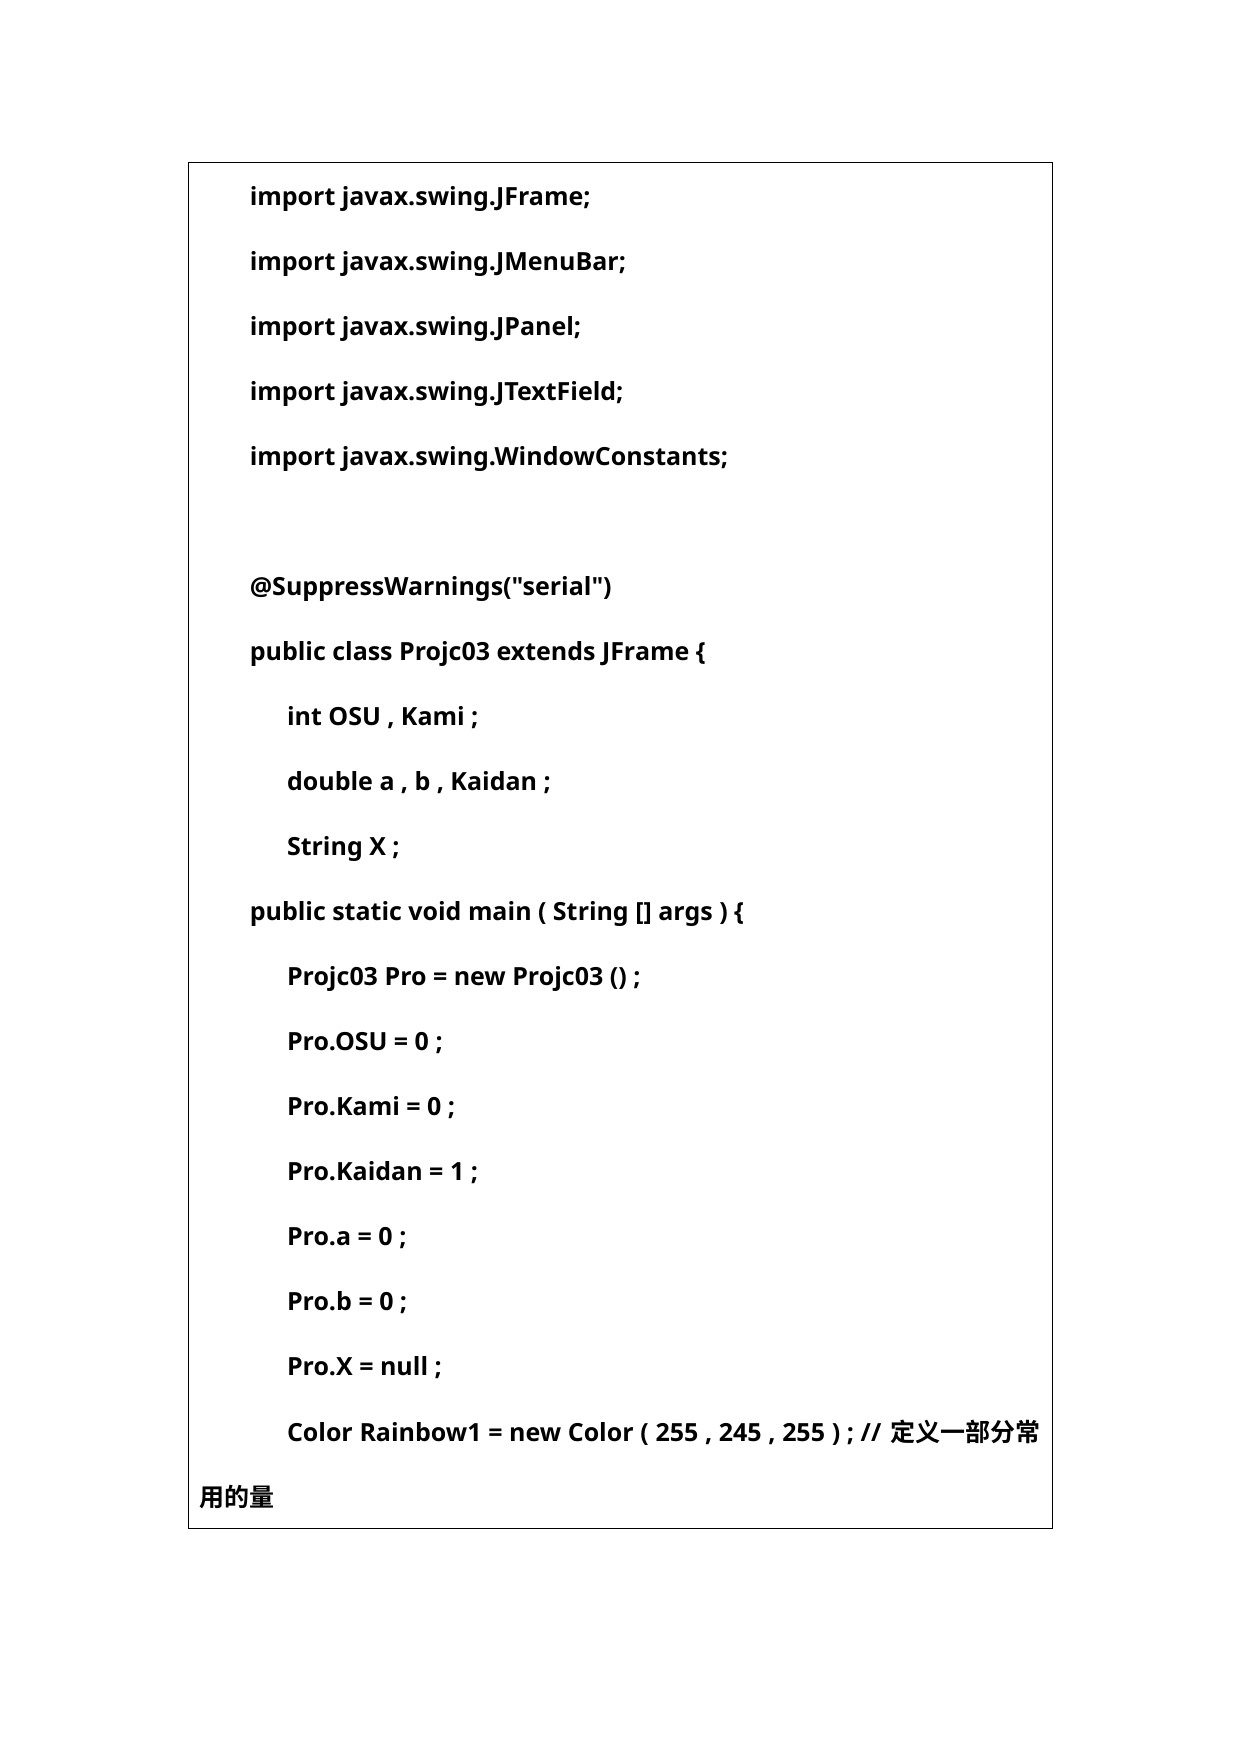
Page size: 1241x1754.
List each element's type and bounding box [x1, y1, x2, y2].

table_cell [189, 163, 1052, 1528]
